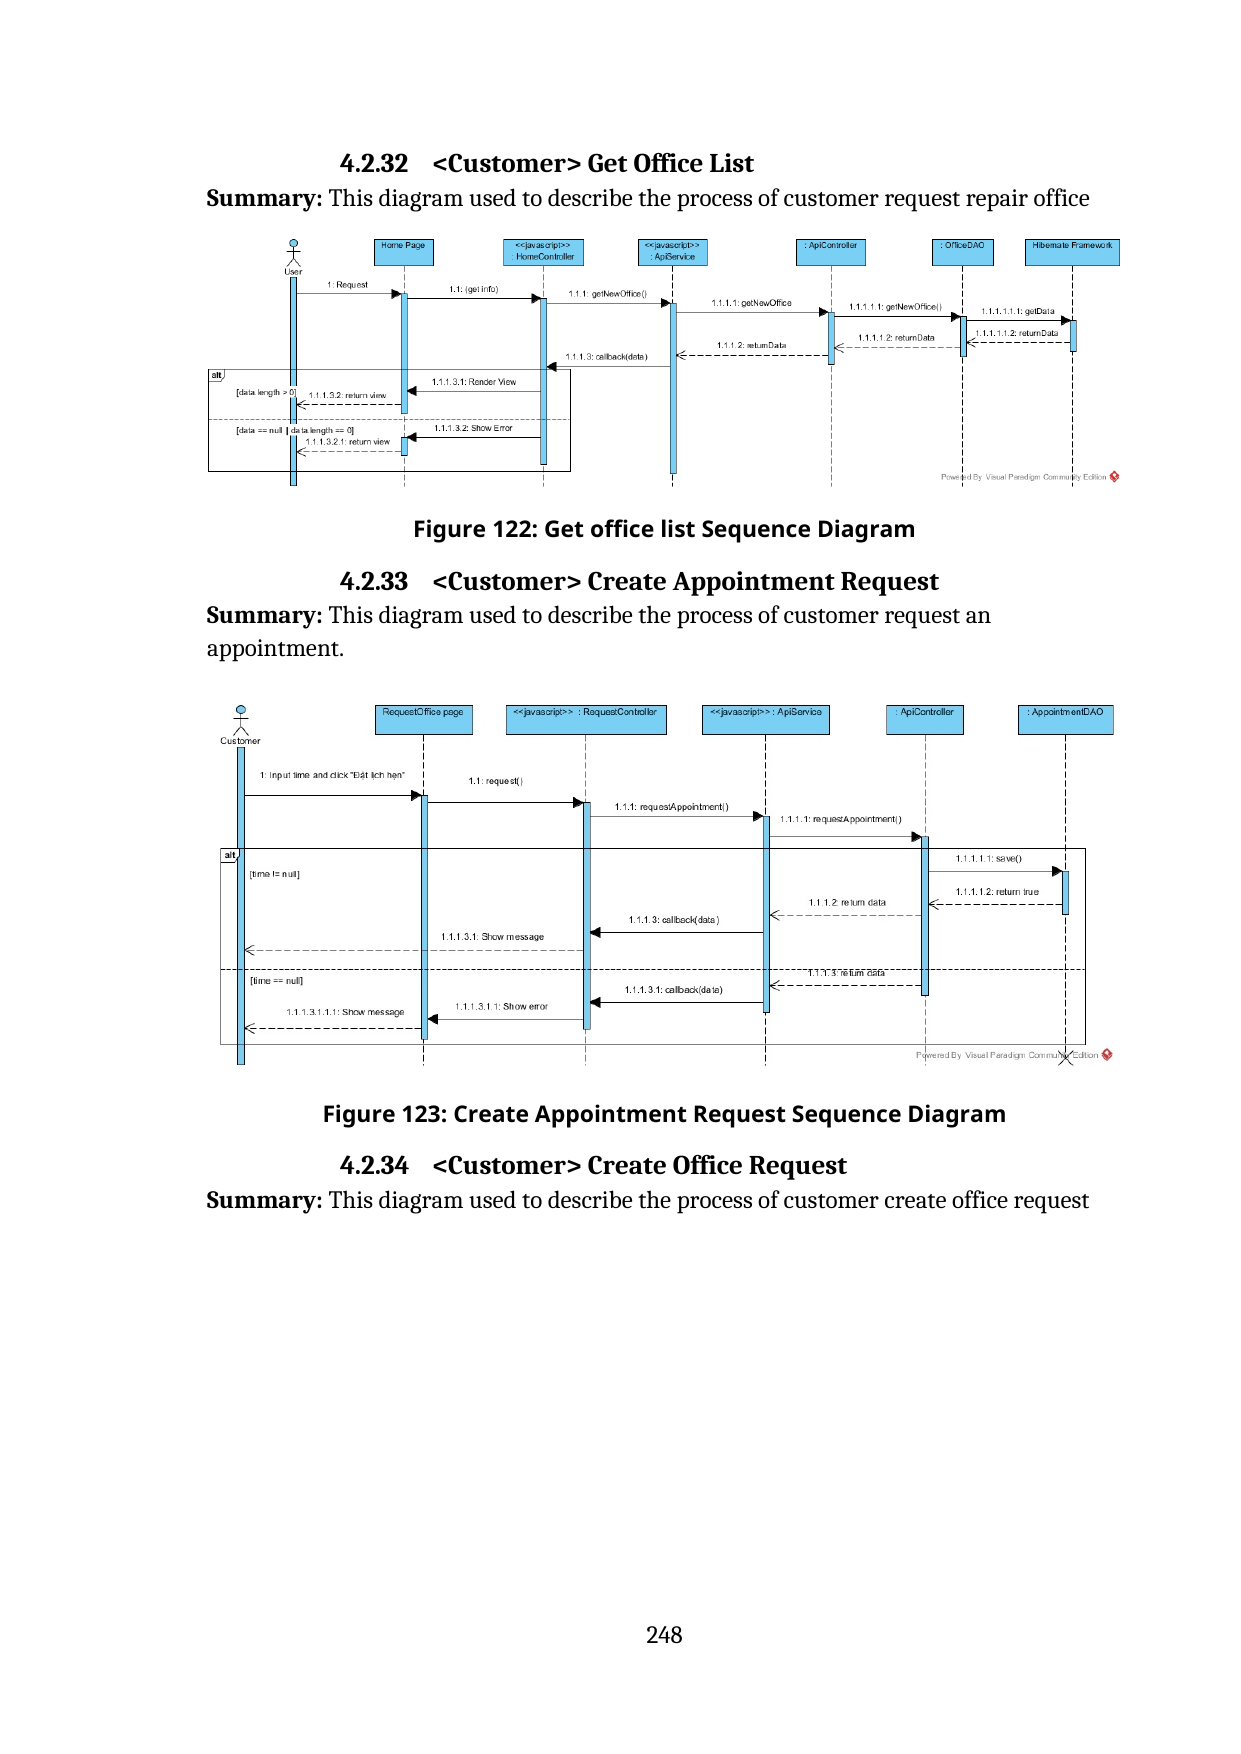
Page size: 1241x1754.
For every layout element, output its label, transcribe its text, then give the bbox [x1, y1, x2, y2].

picture [206, 688, 1123, 1074]
subtitle <Customer> Create Appointment Request [340, 566, 1122, 597]
subtitle <Customer> Create Office Request [340, 1150, 1122, 1182]
picture [206, 237, 1123, 489]
text Summary: This diagram used to describe the process of customer request an appointment. [207, 601, 1122, 663]
subtitle <Customer> Get Office List [340, 148, 1122, 179]
text Summary: This diagram used to describe the process of customer create office request [207, 1186, 1122, 1215]
text Summary: This diagram used to describe the process of customer request repair office [207, 183, 1122, 212]
